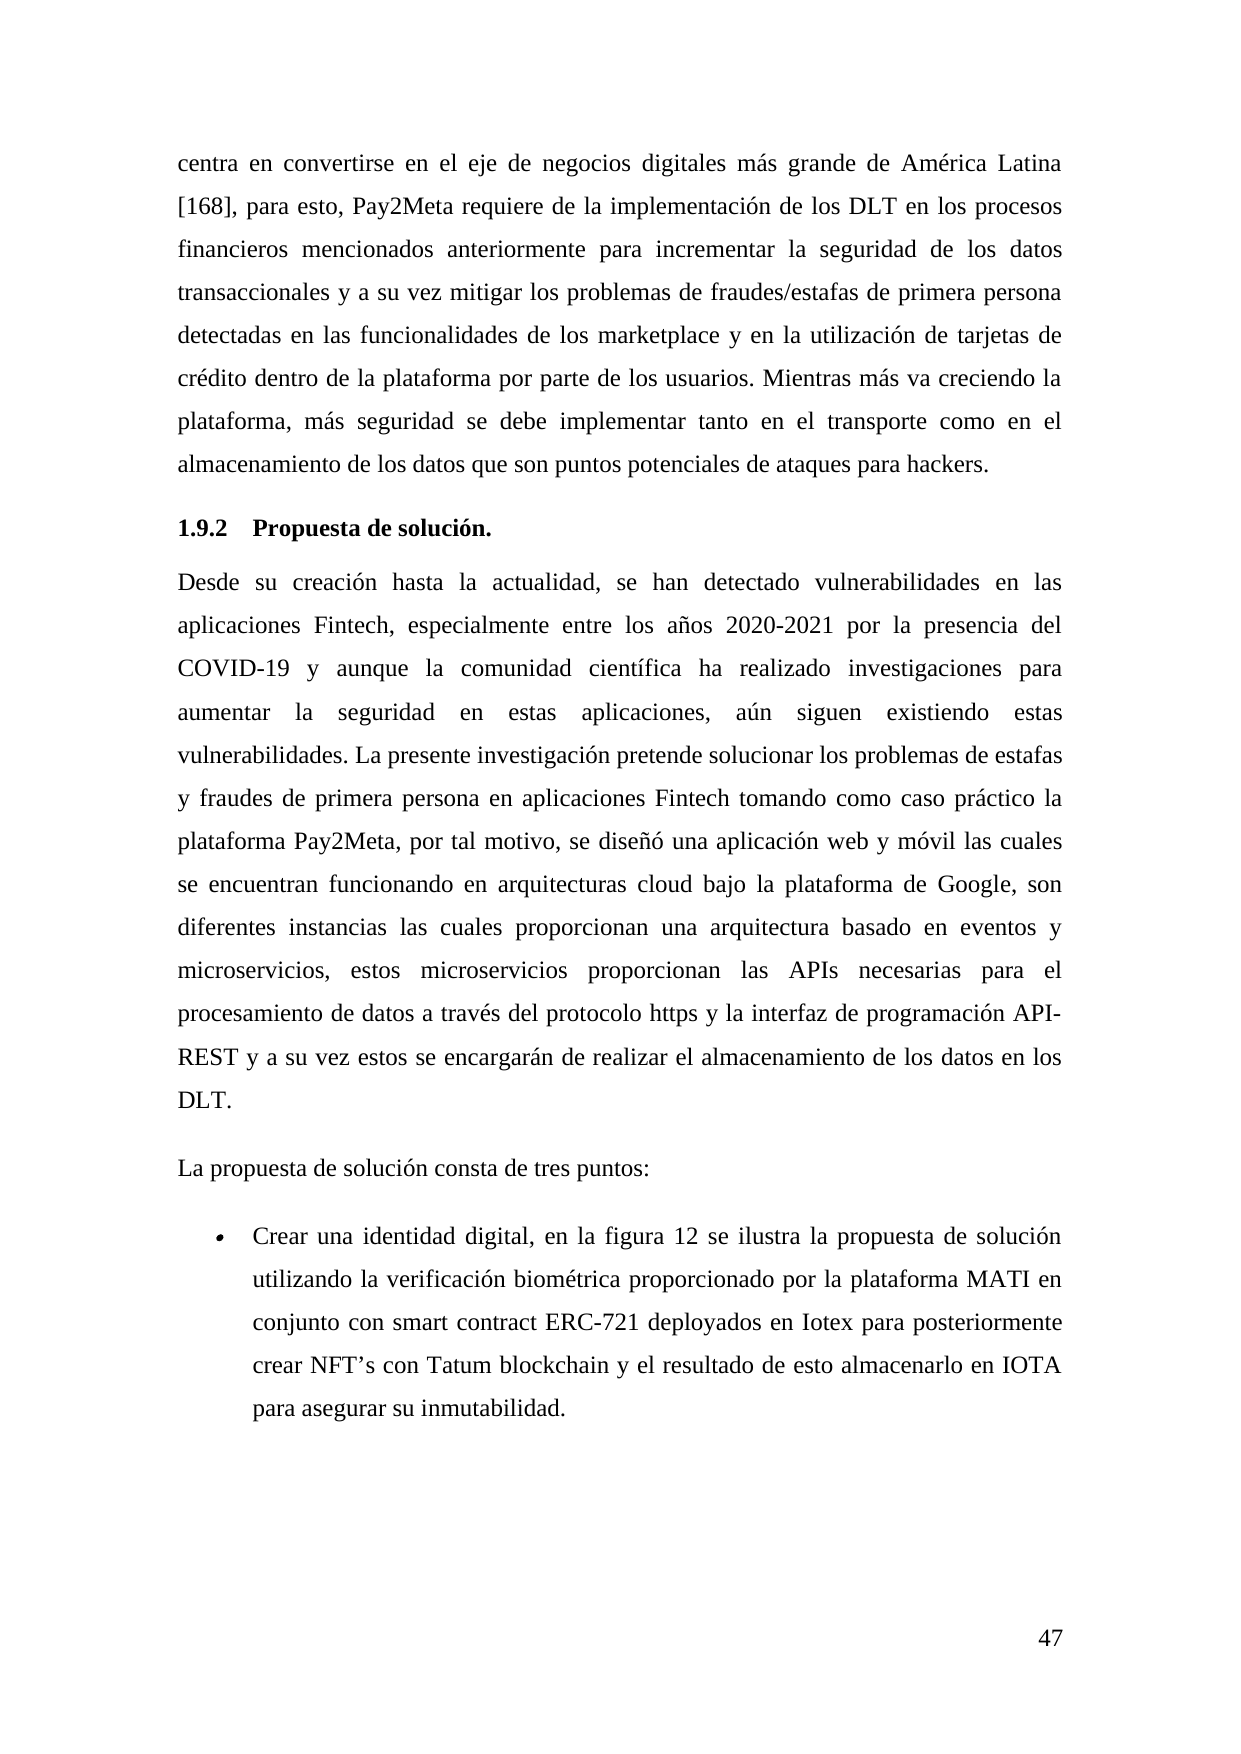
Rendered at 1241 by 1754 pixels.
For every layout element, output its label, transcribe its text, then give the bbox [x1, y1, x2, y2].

text La propuesta de solución consta de tres puntos: [177, 1153, 1063, 1182]
list Propuesta de solución. [177, 513, 1063, 542]
text Desde su creación hasta la actualidad, se han detectado vulnerabilidades en las aplicaciones Fintech, especialmente entre los años 2020-2021 por la presencia del COVID-19 y aunque la comunidad científica ha realizado investigaciones para aumentar la seguridad en estas aplicaciones, aún siguen existiendo estas vulnerabilidades. La presente investigación pretende solucionar los problemas de estafas y fraudes de primera persona en aplicaciones Fintech tomando como caso práctico la plataforma Pay2Meta, por tal motivo, se diseñó una aplicación web y móvil las cuales se encuentran funcionando en arquitecturas cloud bajo la plataforma de Google, son diferentes instancias las cuales proporcionan una arquitectura basado en eventos y microservicios, estos microservicios proporcionan las APIs necesarias para el procesamiento de datos a través del protocolo https y la interfaz de programación API-REST y a su vez estos se encargarán de realizar el almacenamiento de los datos en los DLT. [177, 567, 1063, 1113]
list Crear una identidad digital, en la figura 12 se ilustra la propuesta de solución utilizando la verificación biométrica proporcionado por la plataforma MATI en conjunto con smart contract ERC-721 deployados en Iotex para posteriormente crear NFT’s con Tatum blockchain y el resultado de esto almacenarlo en IOTA para asegurar su inmutabilidad. [215, 1221, 1063, 1422]
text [177, 148, 1063, 478]
